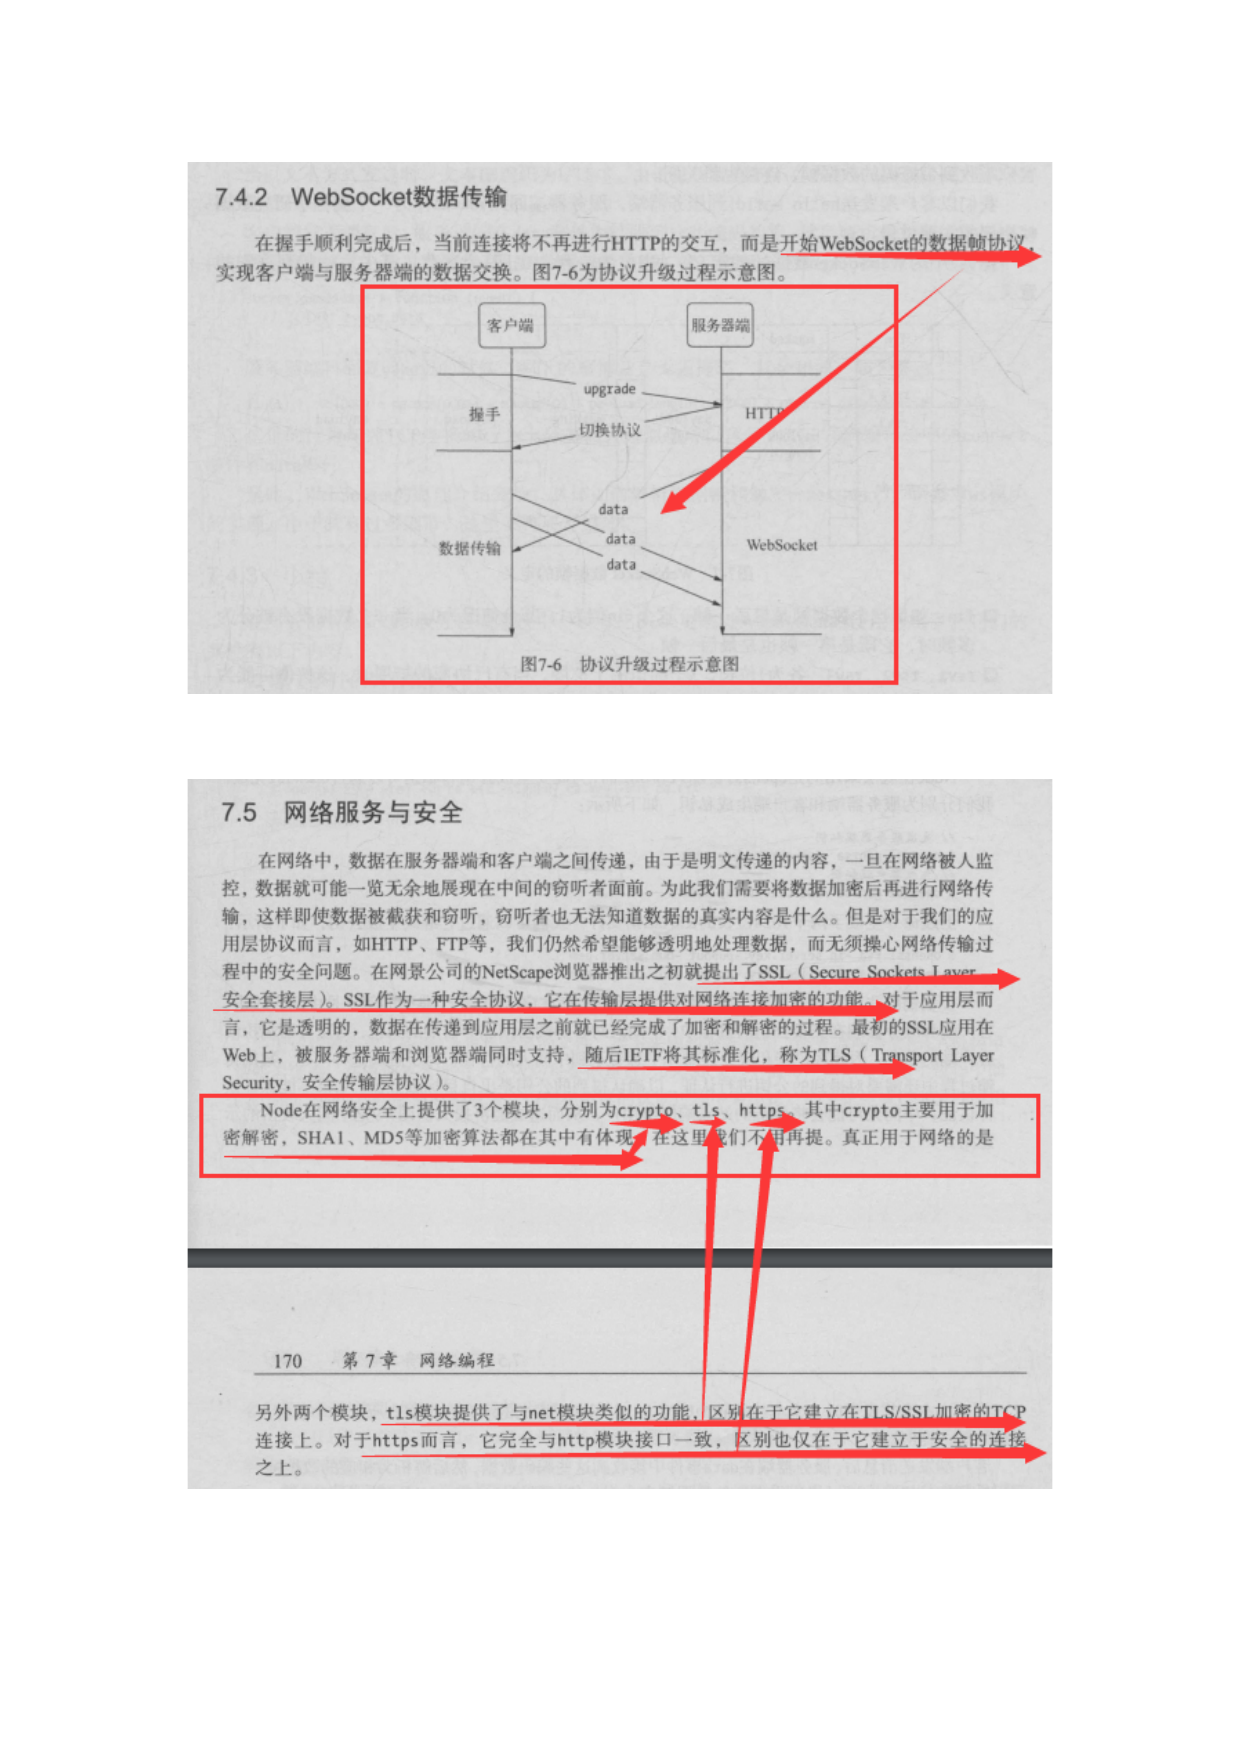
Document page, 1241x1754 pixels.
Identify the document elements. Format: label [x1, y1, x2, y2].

picture [187, 162, 1053, 694]
picture [187, 779, 1053, 1489]
